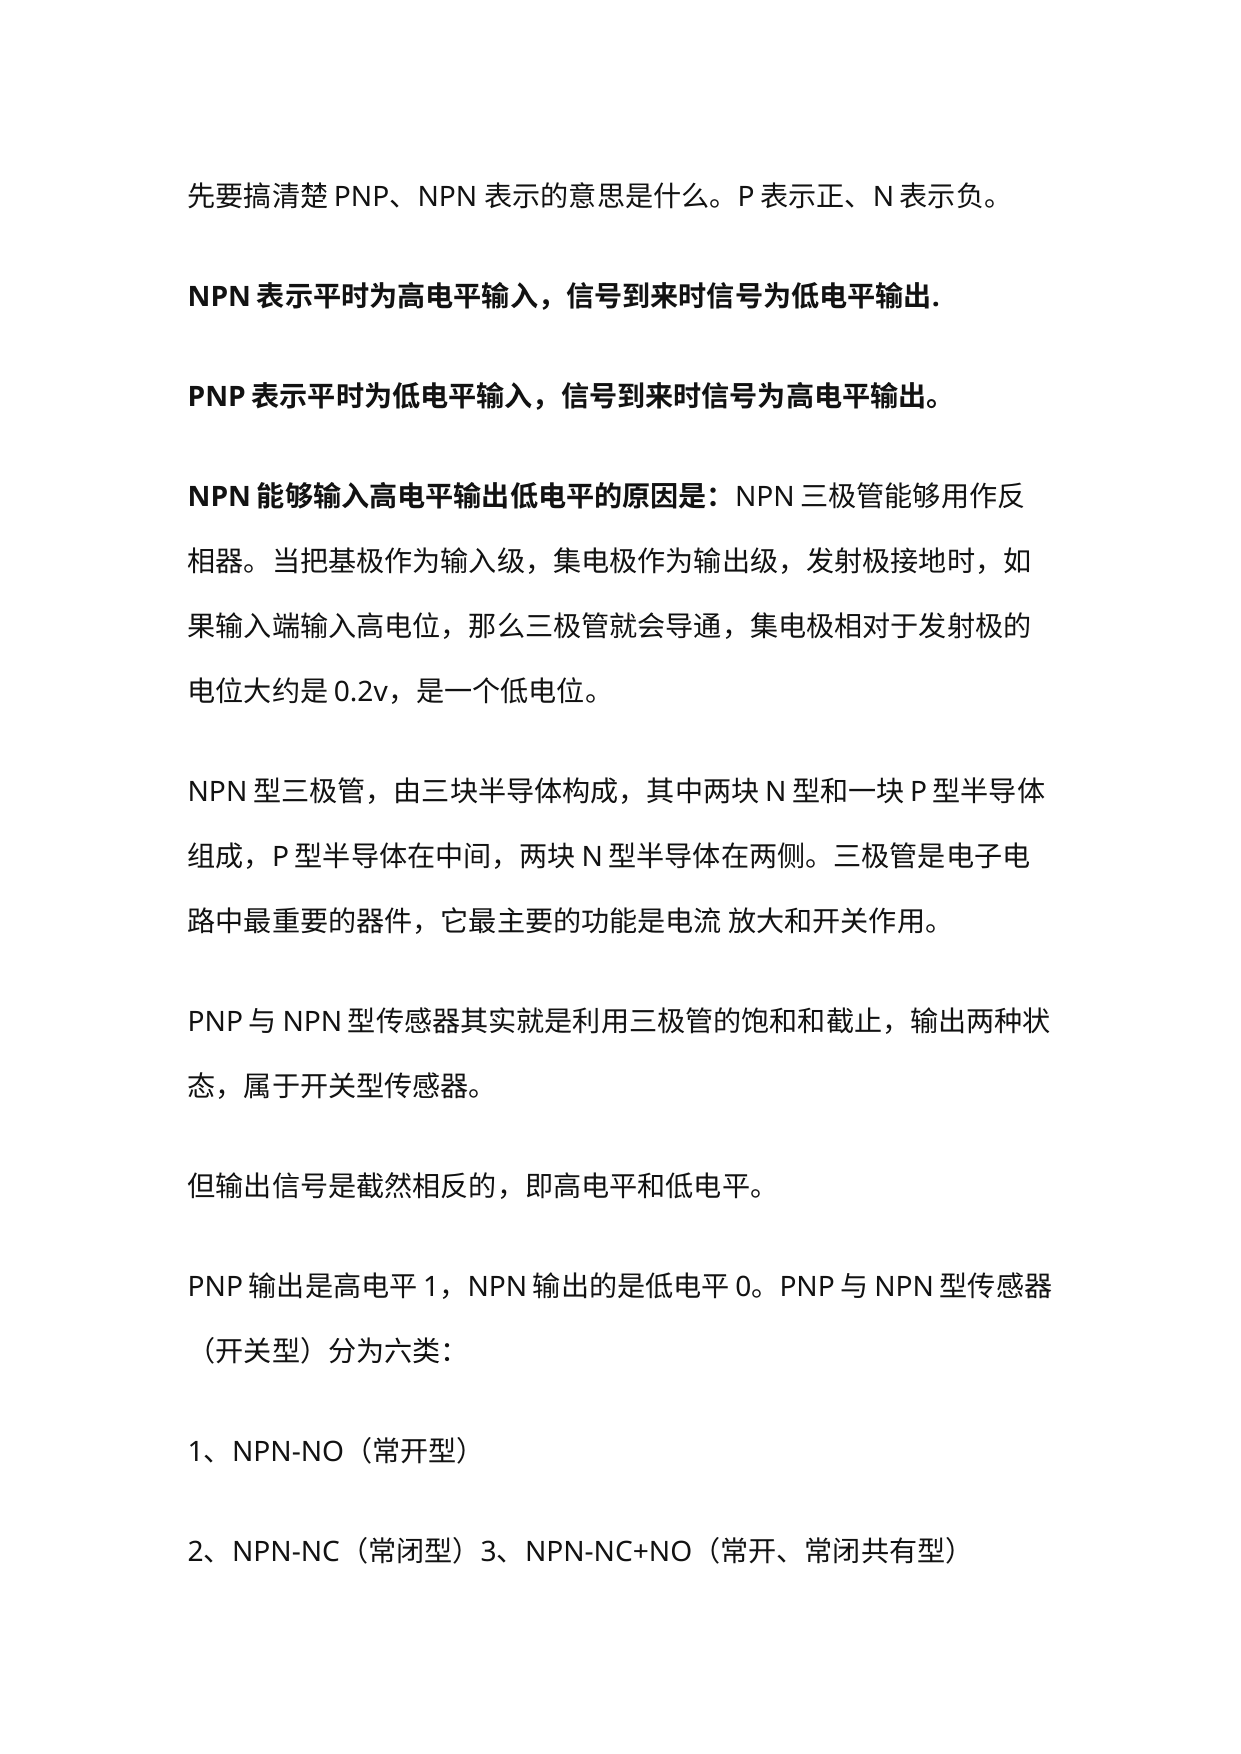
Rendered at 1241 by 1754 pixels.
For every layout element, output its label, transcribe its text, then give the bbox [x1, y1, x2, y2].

text 2、NPN-NC（常闭型）3、NPN-NC+NO（常开、常闭共有型） [187, 1517, 1053, 1582]
text NPN能够输入高电平输出低电平的原因是：NPN三极管能够用作反相器。当把基极作为输入级，集电极作为输出级，发射极接地时，如果输入端输入高电位，那么三极管就会导通，集电极相对于发射极的电位大约是0.2v，是一个低电位。 [187, 462, 1053, 722]
text PNP与NPN型传感器其实就是利用三极管的饱和和截止，输出两种状态，属于开关型传感器。 [187, 987, 1053, 1117]
text 先要搞清楚PNP、NPN 表示的意思是什么。P表示正、N表示负。 [187, 162, 1053, 227]
text NPN表示平时为高电平输入，信号到来时信号为低电平输出. [187, 262, 1053, 327]
text PNP输出是高电平1，NPN输出的是低电平0。PNP与NPN型传感器（开关型）分为六类： [187, 1252, 1053, 1382]
text NPN型三极管，由三块半导体构成，其中两块N型和一块P型半导体组成，P型半导体在中间，两块N型半导体在两侧。三极管是电子电路中最重要的器件，它最主要的功能是电流 放大和开关作用。 [187, 757, 1053, 952]
text PNP表示平时为低电平输入，信号到来时信号为高电平输出。 [187, 362, 1053, 427]
text 但输出信号是截然相反的，即高电平和低电平。 [187, 1152, 1053, 1217]
text 1、NPN-NO（常开型） [187, 1417, 1053, 1482]
